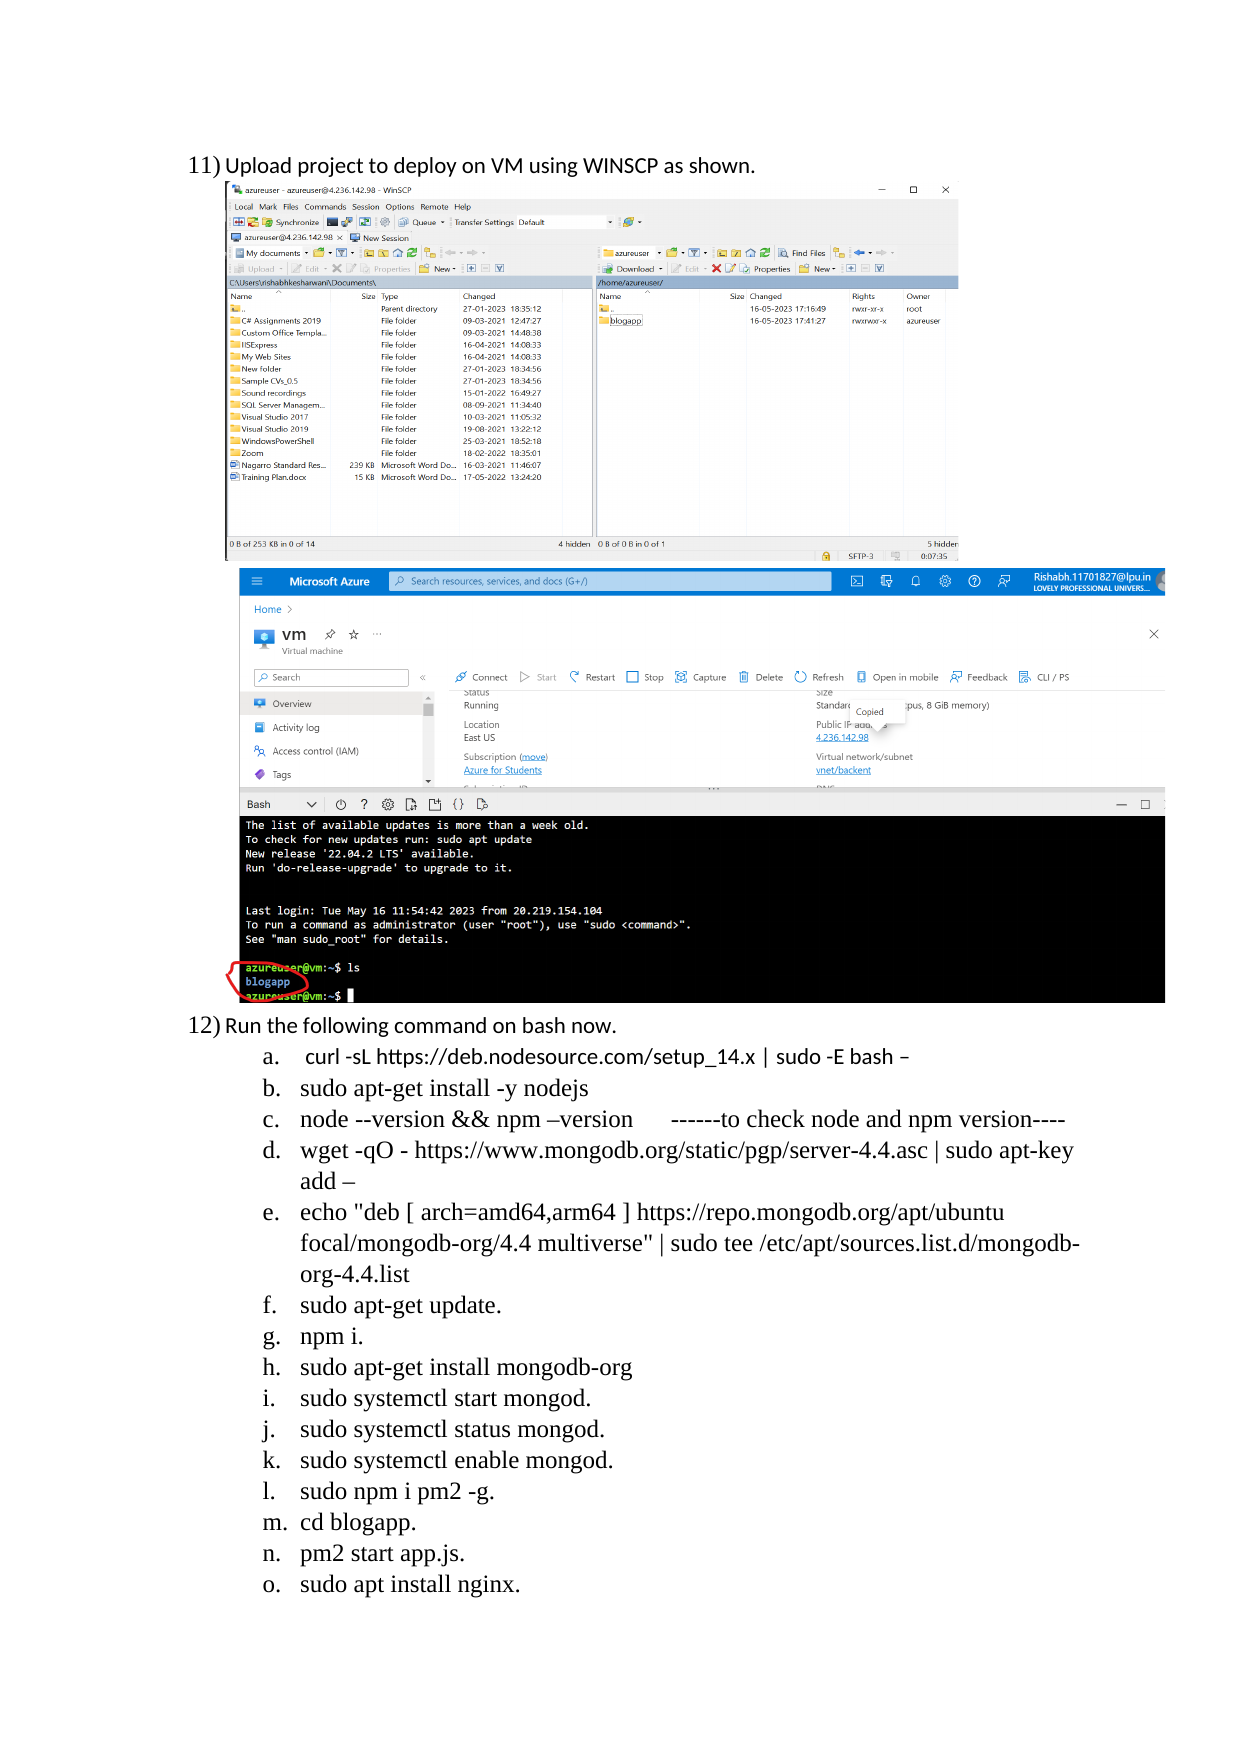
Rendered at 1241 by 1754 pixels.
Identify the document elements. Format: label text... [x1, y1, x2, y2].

list echo "deb [ arch=amd64,arm64 ] https://repo.mongodb.org/apt/ubuntu focal/mongodb-org/4.4 multiverse" | sudo tee /etc/apt/sources.list.d/mongodb-org-4.4.list [262, 1197, 1090, 1288]
list sudo apt-get install -y nodejs [262, 1073, 1090, 1102]
list sudo apt install nginx. [262, 1569, 1090, 1598]
list sudo systemctl enable mongod. [262, 1445, 1090, 1474]
list cd blogapp. [262, 1507, 1090, 1536]
list sudo apt-get update. [262, 1290, 1090, 1319]
list sudo systemctl status mongod. [262, 1414, 1090, 1443]
list wget -qO - https://www.mongodb.org/static/pgp/server-4.4.asc | sudo apt-key add – [262, 1135, 1090, 1195]
list sudo apt-get install mongodb-org [262, 1352, 1090, 1381]
list npm i. [262, 1321, 1090, 1350]
list pm2 start app.js. [262, 1538, 1090, 1567]
picture [225, 181, 959, 561]
list sudo npm i pm2 -g. [262, 1476, 1090, 1505]
picture [225, 568, 1166, 1003]
list node --version && npm –version ------to check node and npm version---- [262, 1104, 1090, 1133]
list sudo systemctl start mongod. [262, 1383, 1090, 1412]
list curl -sL https://deb.nodesource.com/setup_14.x | sudo -E bash – [262, 1041, 1090, 1071]
list Run the following command on bash now. [187, 1010, 1090, 1039]
